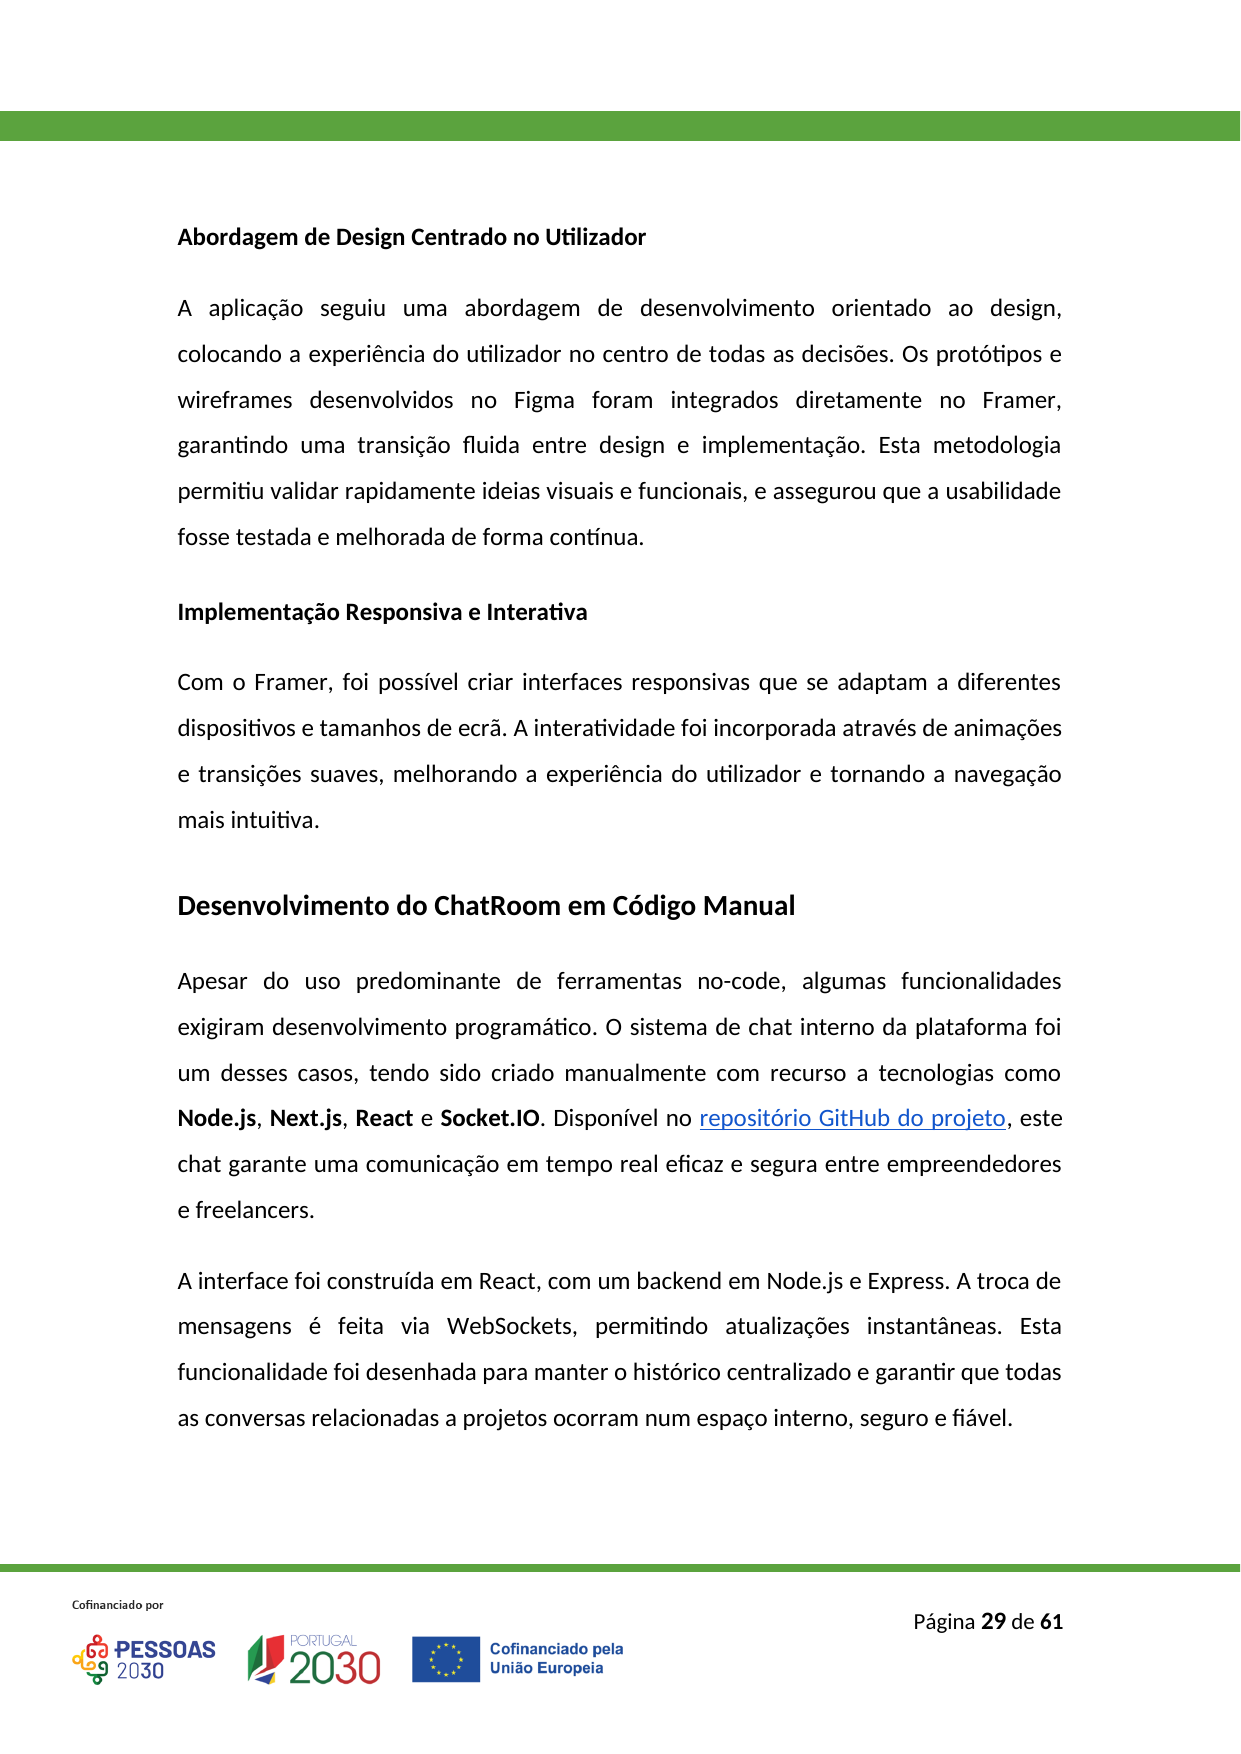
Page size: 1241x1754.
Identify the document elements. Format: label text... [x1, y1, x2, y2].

text Com o Framer, foi possível criar interfaces responsivas que se adaptam a diferentes dispositivos e tamanhos de ecrã. A interatividade foi incorporada através de animações e transições suaves, melhorando a experiência do utilizador e tornando a navegação mais intuitiva. [177, 667, 1063, 834]
picture [0, 1564, 1241, 1572]
text A interface foi construída em React, com um backend em Node.js e Express. A troca de mensagens é feita via WebSockets, permitindo atualizações instantâneas. Esta funcionalidade foi desenhada para manter o histórico centralizado e garantir que todas as conversas relacionadas a projetos ocorram num espaço interno, seguro e fiável. [177, 1265, 1063, 1432]
subtitle Desenvolvimento do ChatRoom em Código Manual [177, 887, 1063, 923]
subtitle Abordagem de Design Centrado no Utilizador [177, 222, 1063, 252]
picture [62, 1591, 634, 1695]
picture [0, 111, 1241, 141]
subtitle Implementação Responsiva e Interativa [177, 596, 1063, 626]
text Apesar do uso predominante de ferramentas no-code, algumas funcionalidades exigiram desenvolvimento programático. O sistema de chat interno da plataforma foi um desses casos, tendo sido criado manualmente com recurso a tecnologias como Node.js, Next.js, React e Socket.IO. Disponível no repositório GitHub do projeto, este chat garante uma comunicação em tempo real eficaz e segura entre empreendedores e freelancers. [177, 965, 1063, 1224]
text A aplicação seguiu uma abordagem de desenvolvimento orientado ao design, colocando a experiência do utilizador no centro de todas as decisões. Os protótipos e wireframes desenvolvidos no Figma foram integrados diretamente no Framer, garantindo uma transição fluida entre design e implementação. Esta metodologia permitiu validar rapidamente ideias visuais e funcionais, e assegurou que a usabilidade fosse testada e melhorada de forma contínua. [177, 292, 1063, 551]
